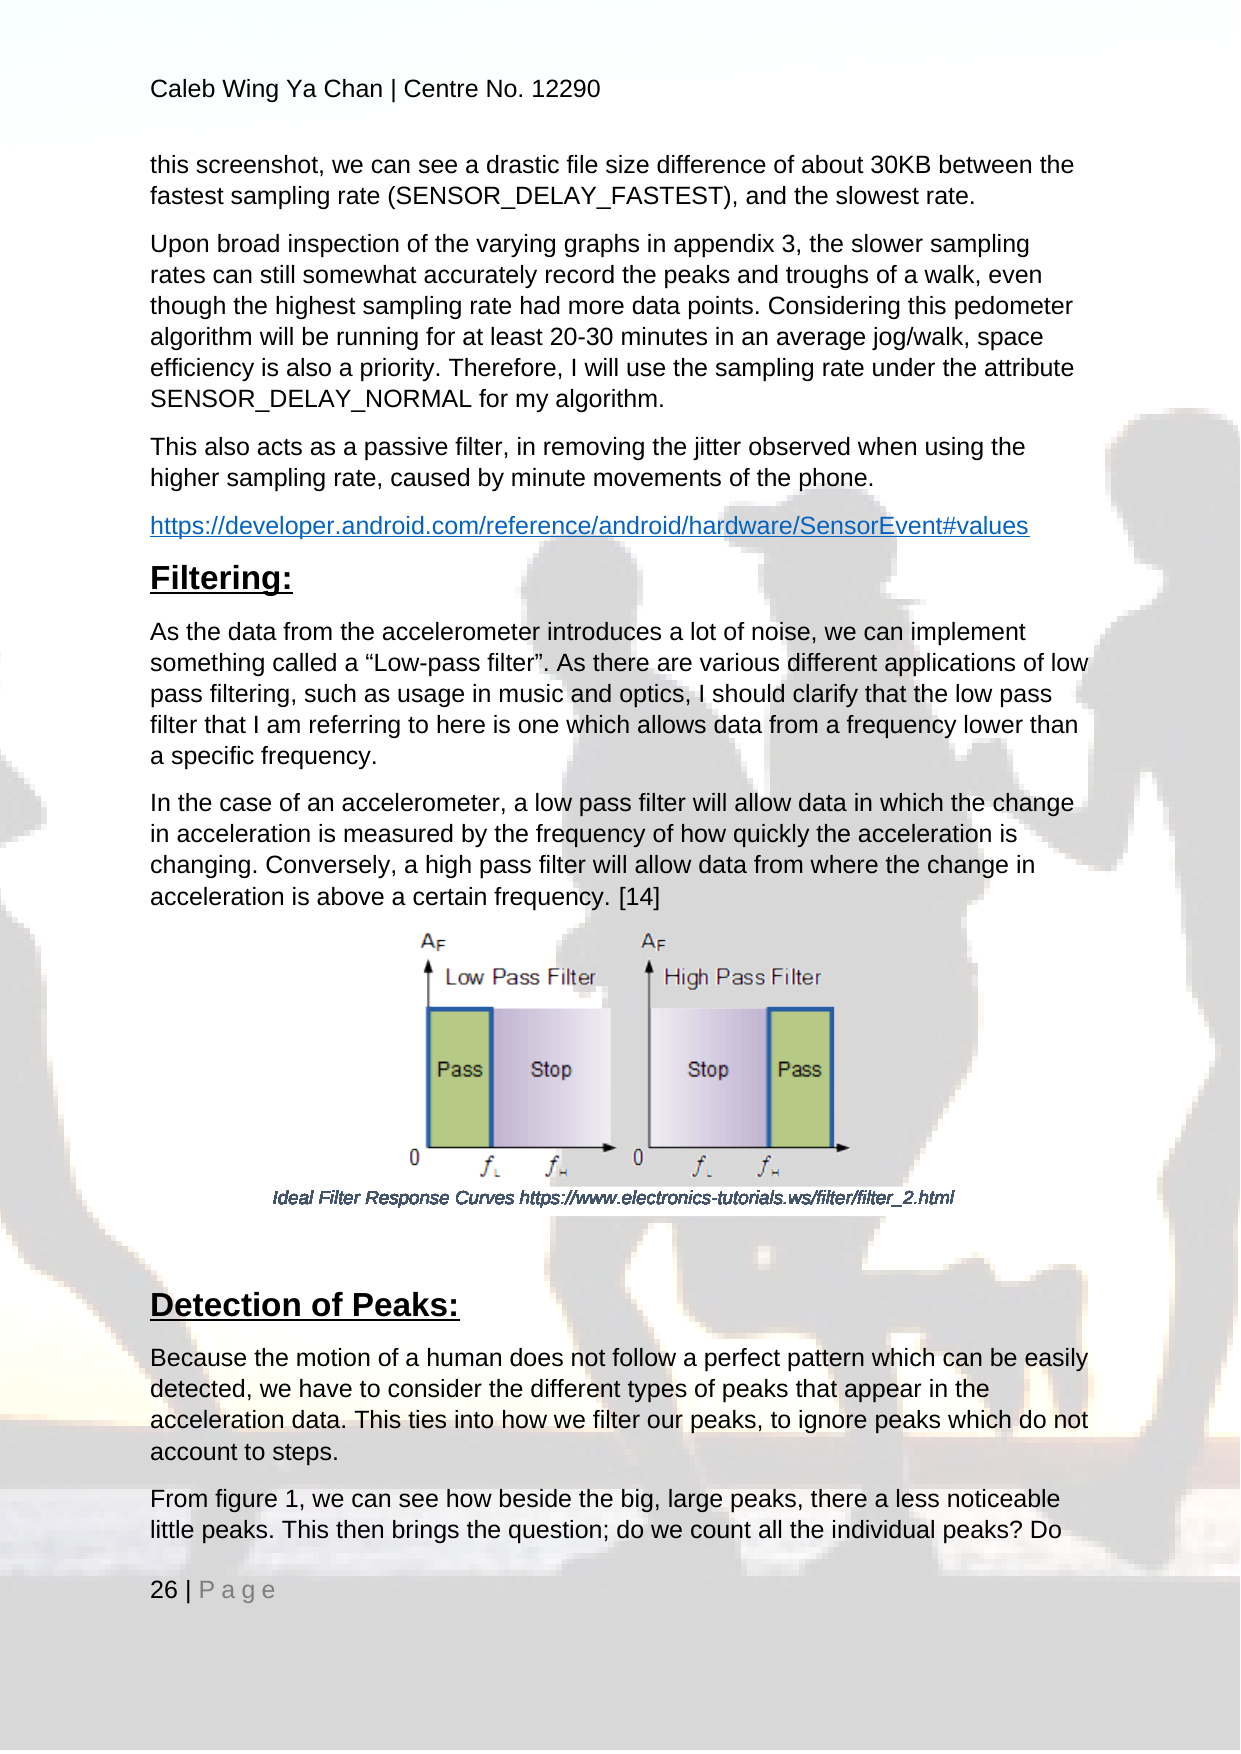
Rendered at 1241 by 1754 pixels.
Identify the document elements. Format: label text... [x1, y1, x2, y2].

text https://developer.android.com/reference/android/hardware/SensorEvent#values [150, 511, 1090, 539]
text Because the motion of a human does not follow a perfect pattern which can be easily detected, we have to consider the different types of peaks that appear in the acceleration data. This ties into how we filter our peaks, to ignore peaks which do not account to steps. [150, 1343, 1090, 1465]
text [150, 1484, 1090, 1544]
text As the data from the accelerometer introduces a lot of noise, we can implement something called a “Low-pass filter”. As there are various different applications of low pass filtering, such as usage in music and optics, I should clarify that the low pass filter that I am referring to here is one which allows data from a frequency lower than a specific frequency. [150, 616, 1090, 769]
text Filtering: [150, 558, 1090, 597]
text Detection of Peaks: [150, 1285, 1090, 1324]
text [150, 150, 1090, 210]
text In the case of an accelerometer, a low pass filter will allow data in which the change in acceleration is measured by the frequency of how quickly the acceleration is changing. Conversely, a high pass filter will allow data from where the change in acceleration is above a certain frequency. [150, 788, 1090, 910]
text This also acts as a passive filter, in removing the jitter observed when using the higher sampling rate, caused by minute movements of the phone. [150, 432, 1090, 492]
picture [409, 925, 857, 1184]
text Upon broad inspection of the varying graphs in appendix 3, the slower sampling rates can still somewhat accurately record the peaks and troughs of a walk, even though the highest sampling rate had more data points. Considering this pedometer algorithm will be running for at least 20-30 minutes in an average jog/walk, space efficiency is also a priority. Therefore, I will use the sampling rate under the attribute SENSOR_DELAY_NORMAL for my algorithm. [150, 229, 1090, 413]
